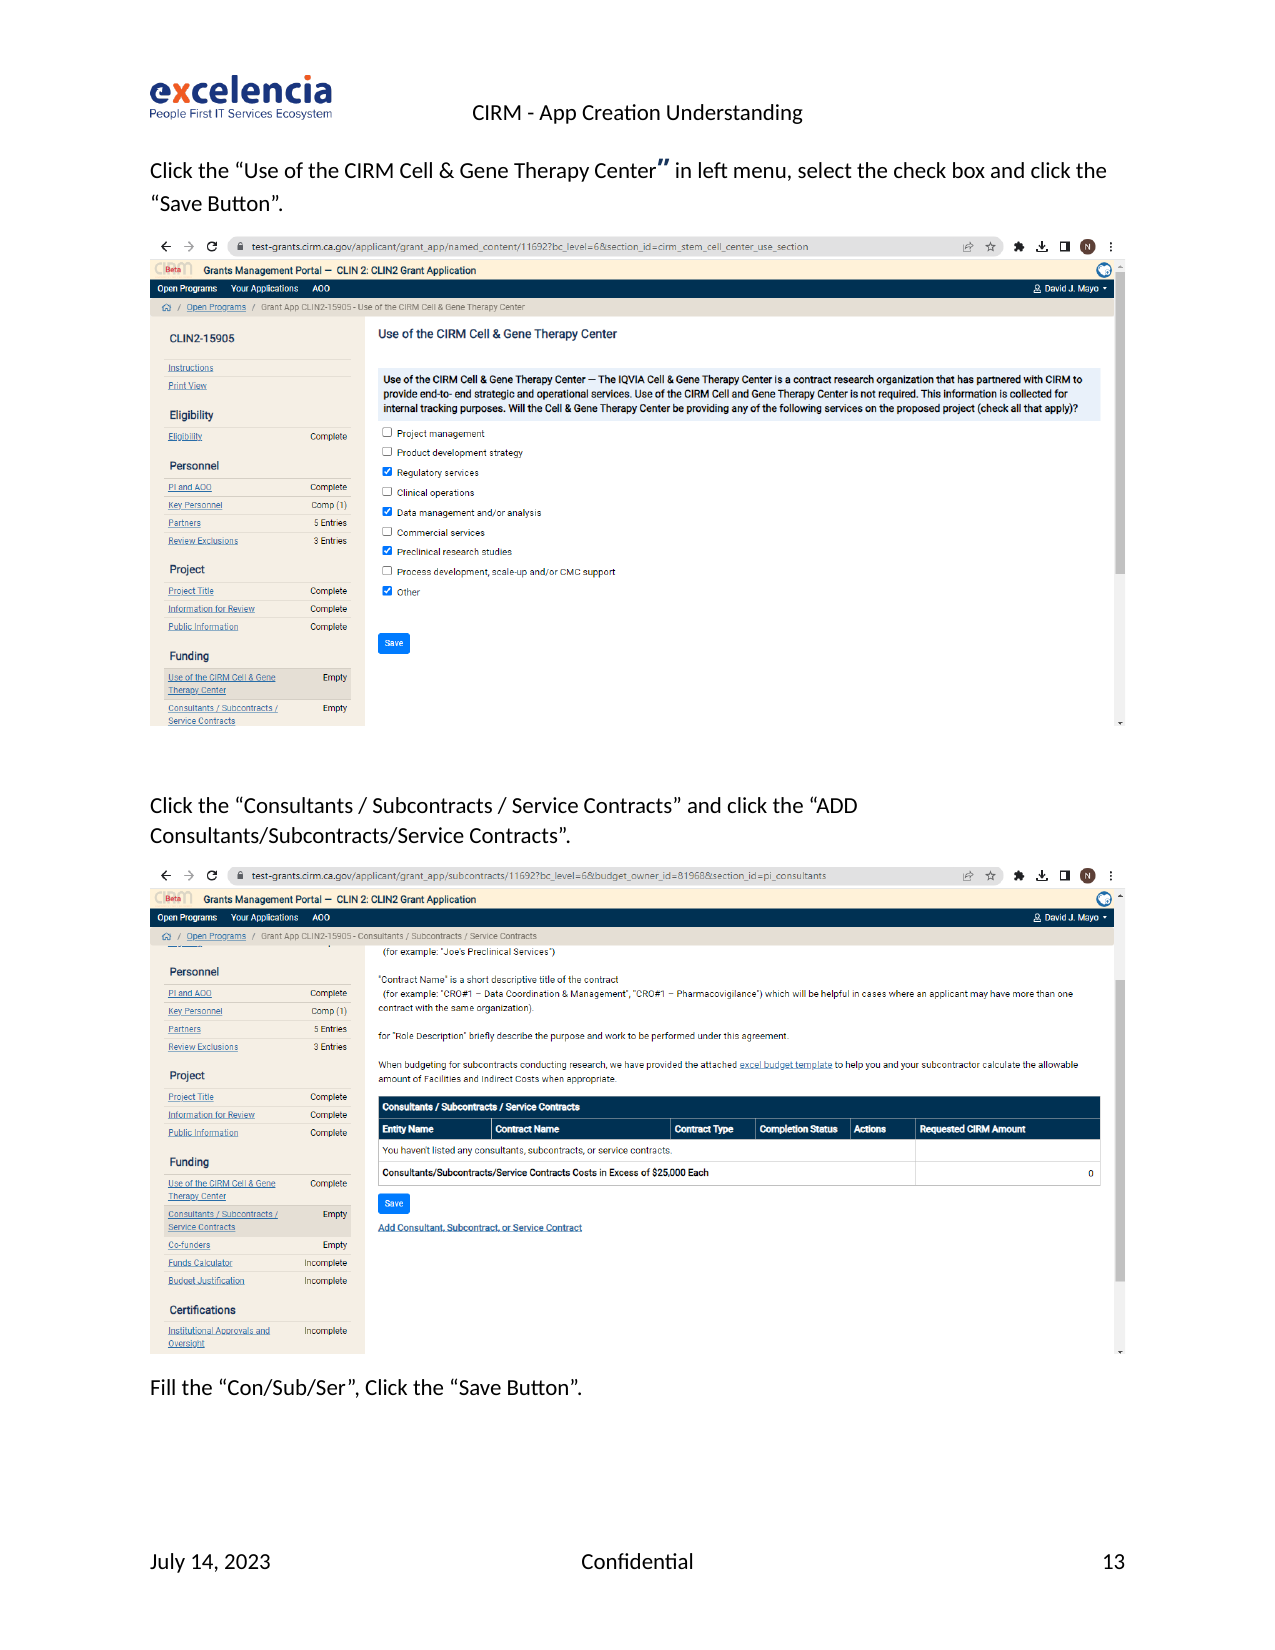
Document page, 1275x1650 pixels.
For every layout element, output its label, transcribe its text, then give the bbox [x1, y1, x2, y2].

text Click the “Use of the CIRM Cell & Gene Therapy Center” in left menu, select the check box and click the “Save Button”. [150, 150, 1125, 217]
picture [150, 75, 332, 120]
picture [150, 867, 1125, 1354]
picture [150, 236, 1125, 726]
text Fill the “Con/Sub/Ser”, Click the “Save Button”. [150, 1373, 1125, 1401]
text Click the “Consultants / Subcontracts / Service Contracts” and click the “ADD Consultants/Subcontracts/Service Contracts”. [150, 791, 1125, 849]
